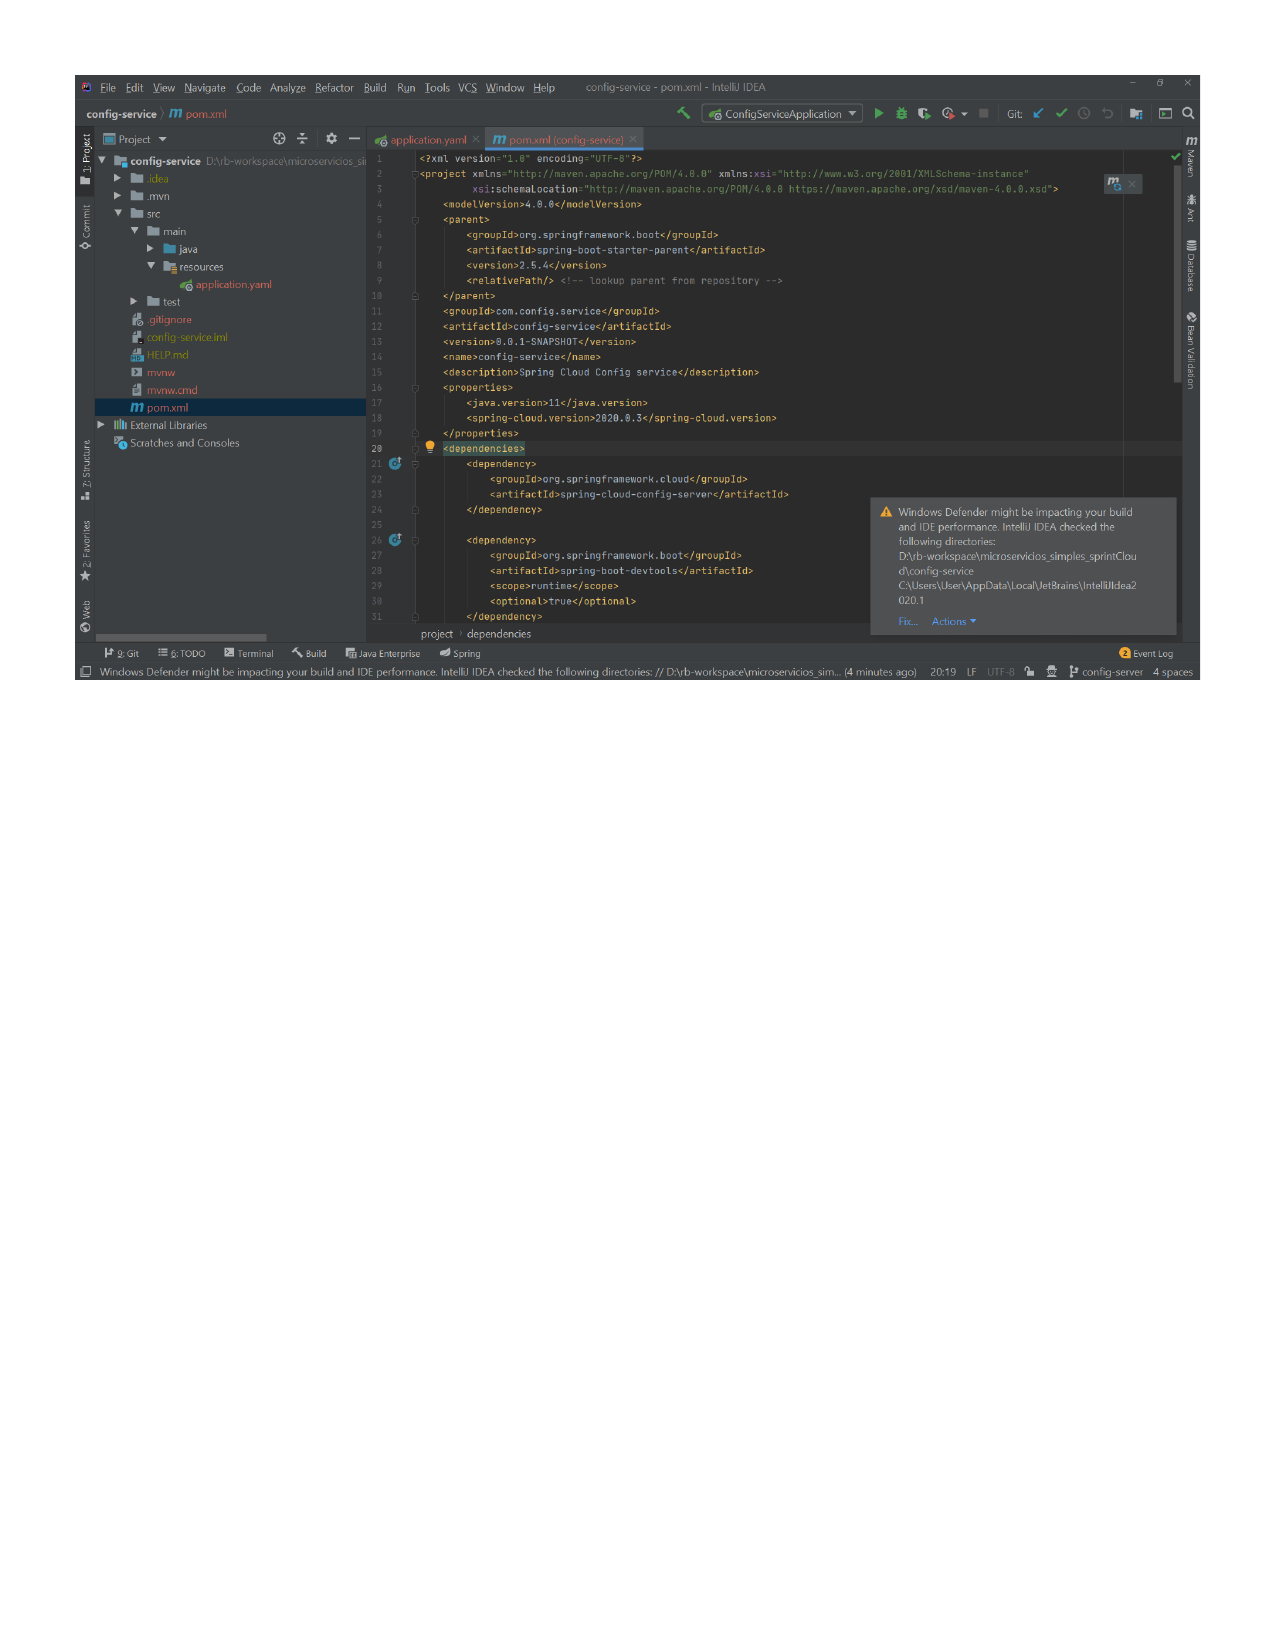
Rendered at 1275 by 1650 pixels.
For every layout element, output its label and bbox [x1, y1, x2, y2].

picture [75, 75, 1200, 680]
